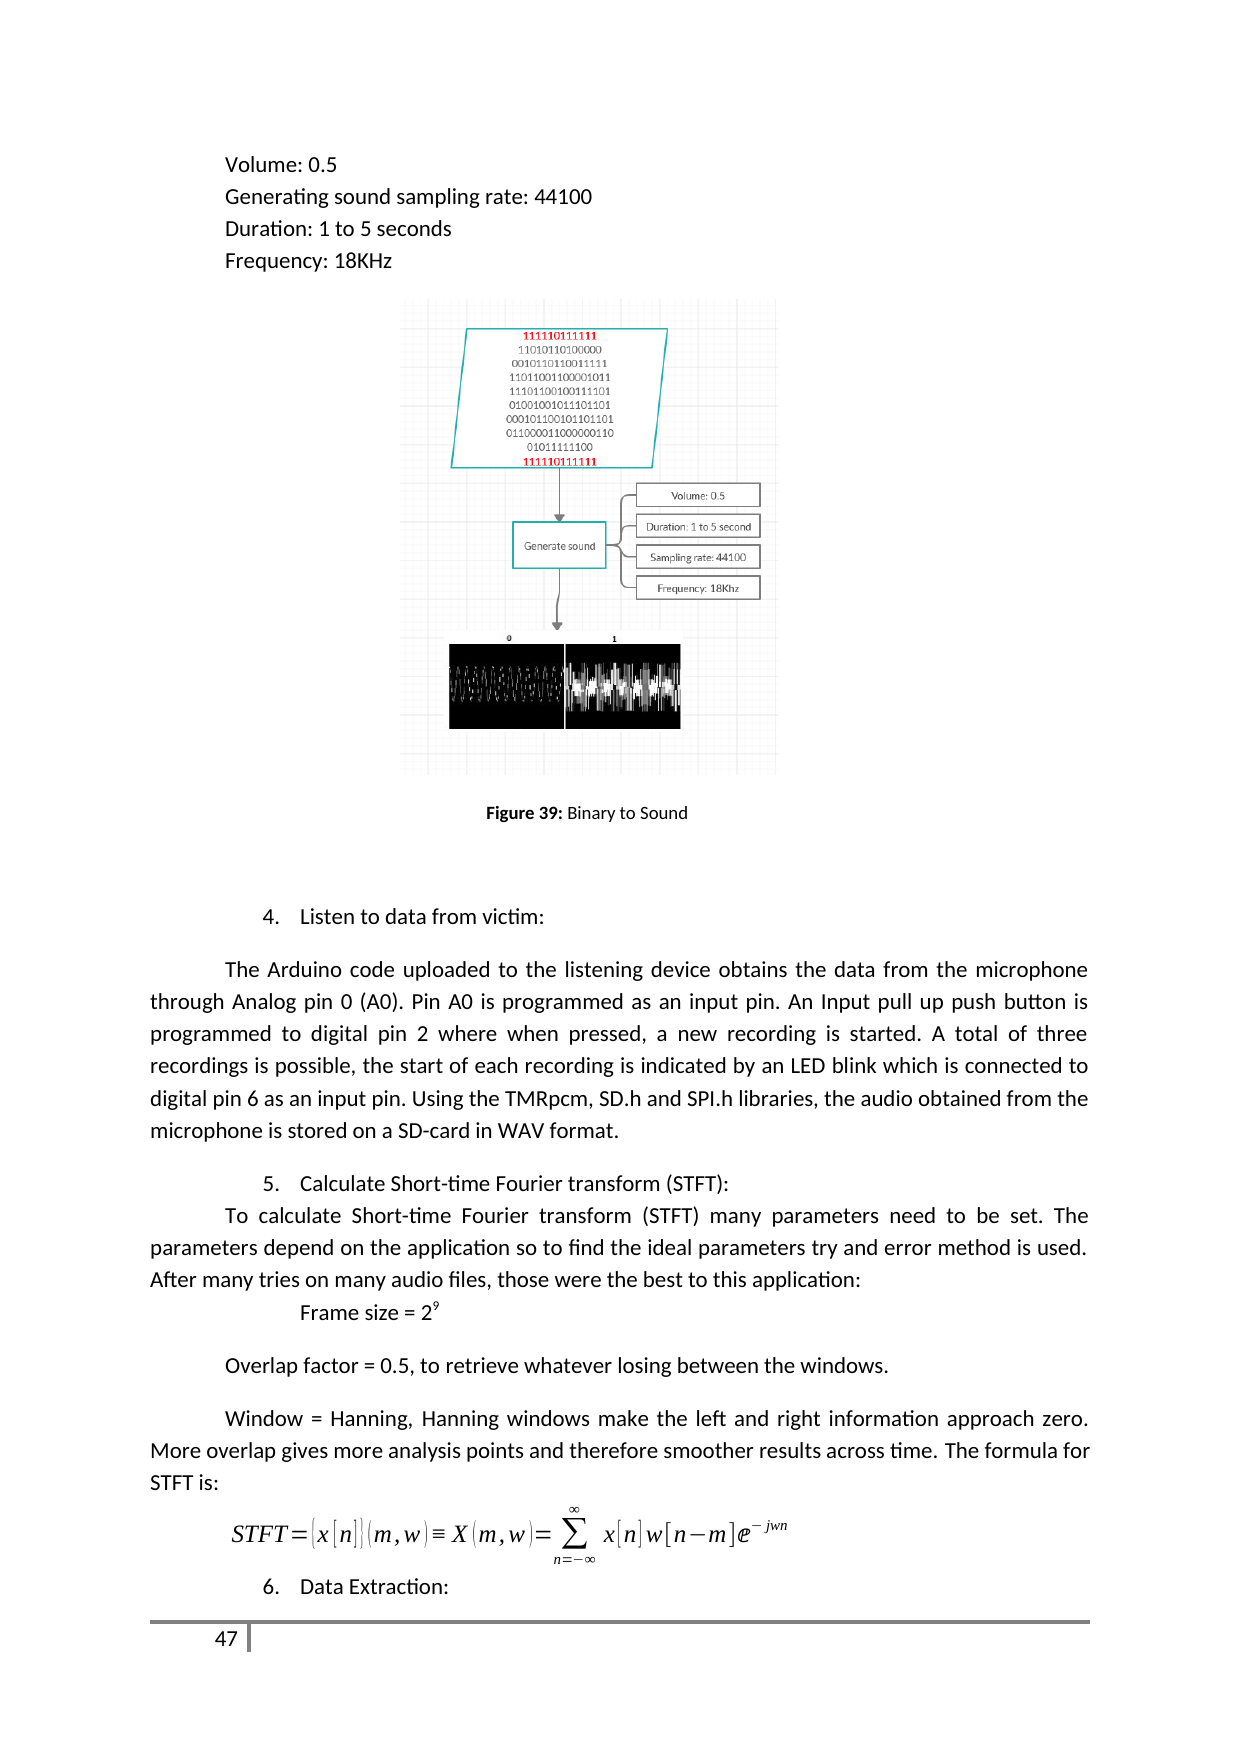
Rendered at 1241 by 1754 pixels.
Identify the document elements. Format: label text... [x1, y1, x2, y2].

list Calculate Short-time Fourier transform (STFT): [262, 1169, 1090, 1197]
list Generating sound sampling rate: 44100 [150, 182, 1090, 210]
list Data Extraction: [262, 1572, 1090, 1600]
list Duration: 1 to 5 seconds [150, 214, 1090, 242]
list Frequency: 18KHz [150, 247, 1090, 274]
picture [400, 299, 779, 775]
list Frame size = 29 [150, 1298, 1090, 1326]
list Volume: 0.5 [150, 150, 1090, 178]
list Window = Hanning, Hanning windows make the left and right information approach zero. More overlap gives more analysis points and therefore smoother results across time. The formula for STFT is: [150, 1404, 1090, 1496]
text Overlap factor = 0.5, to retrieve whatever losing between the windows. [150, 1351, 1090, 1379]
list Listen to data from victim: [262, 902, 1090, 930]
list To calculate Short-time Fourier transform (STFT) many parameters need to be set. The parameters depend on the application so to find the ideal parameters try and error method is used. After many tries on many audio files, those were the best to this application: [150, 1201, 1090, 1294]
text The Arduino code uploaded to the listening device obtains the data from the microphone through Analog pin 0 (A0). Pin A0 is programmed as an input pin. An Input pull up push button is programmed to digital pin 2 where when pressed, a new recording is started. A total of three recordings is possible, the start of each recording is indicated by an LED blink which is connected to digital pin 6 as an input pin. Using the TMRpcm, SD.h and SPI.h libraries, the audio obtained from the microphone is stored on a SD-card in WAV format. [150, 955, 1090, 1144]
